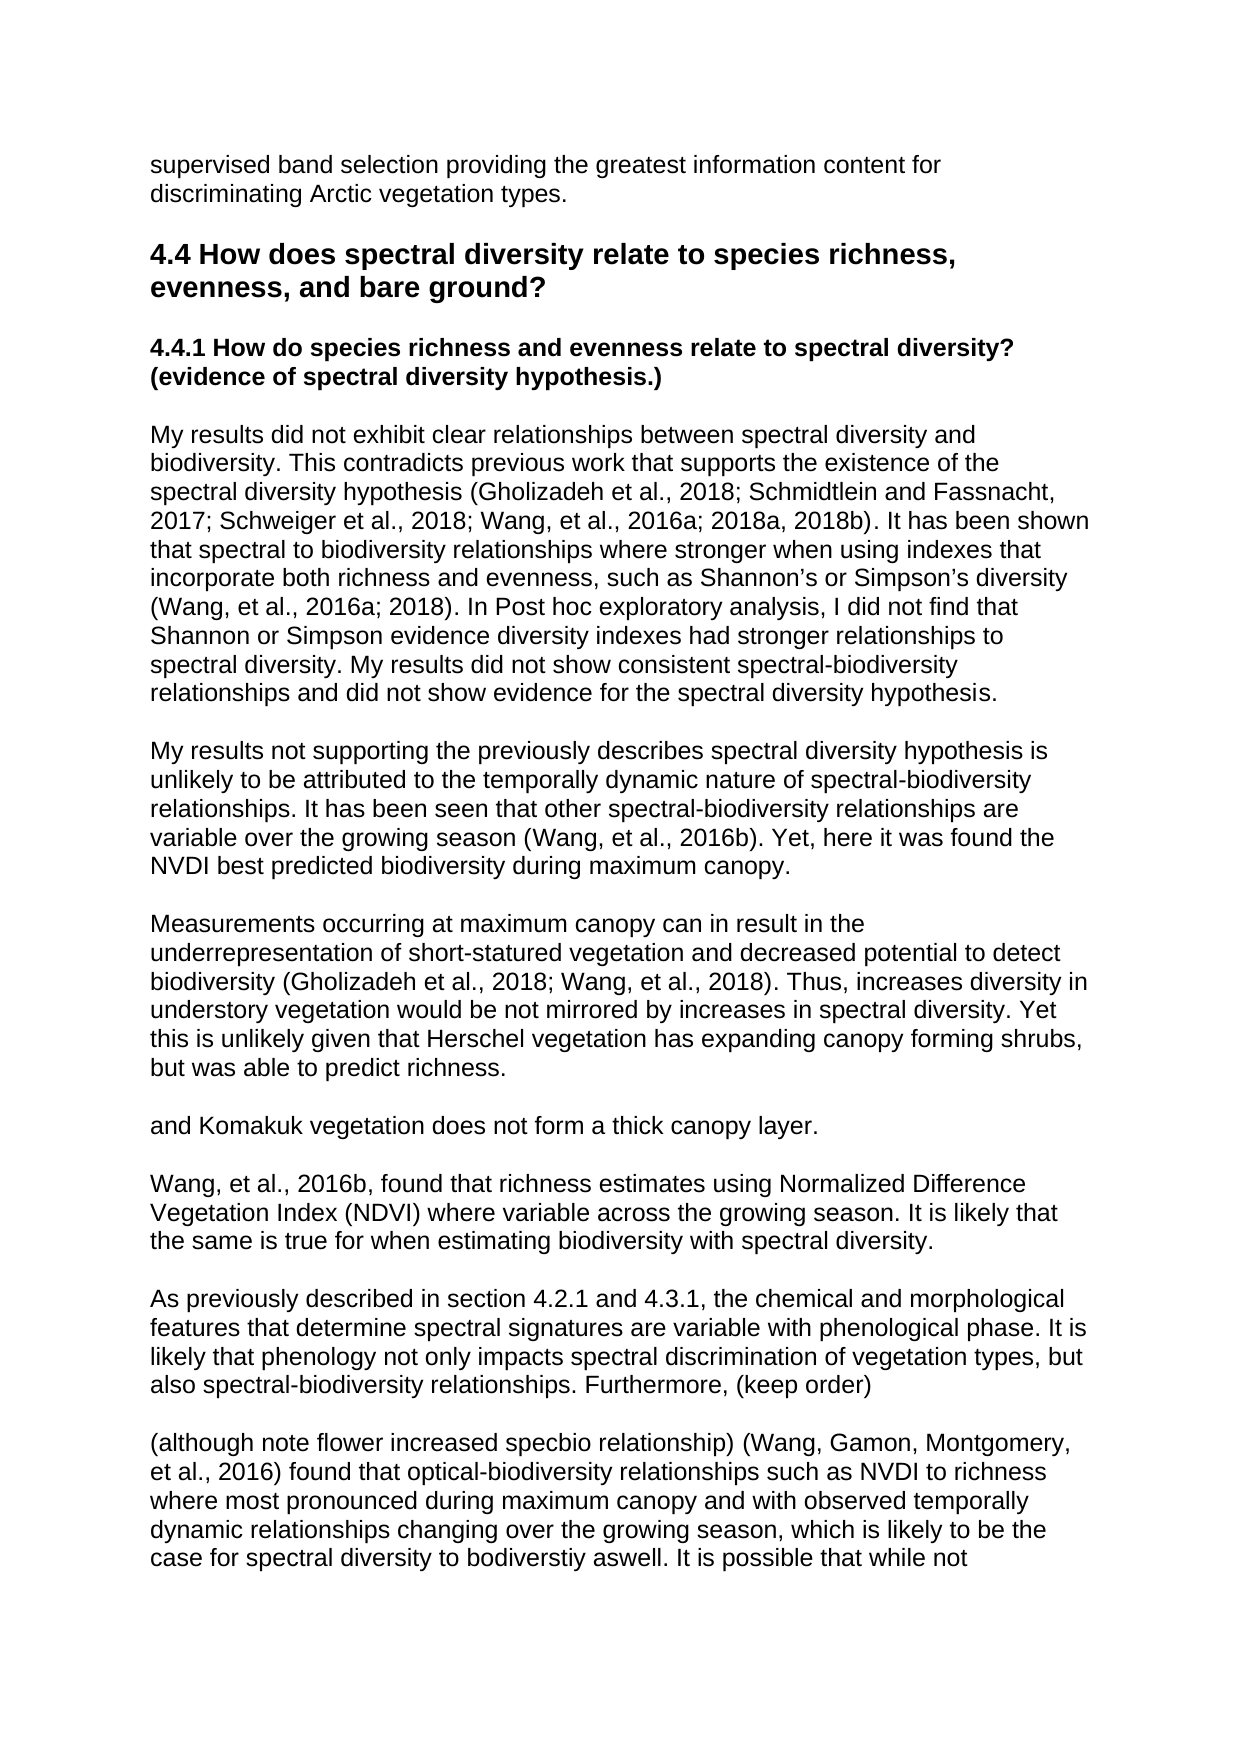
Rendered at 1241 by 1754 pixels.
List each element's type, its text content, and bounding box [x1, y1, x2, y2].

text and Komakuk vegetation does not form a thick canopy layer. [150, 1111, 1090, 1139]
text My results did not exhibit clear relationships between spectral diversity and biodiversity. This contradicts previous work that supports the existence of the spectral diversity hypothesis (Gholizadeh et al., 2018; Schmidtlein and Fassnacht, 2017; Schweiger et al., 2018; Wang, et al., 2016a; 2018a, 2018b). It has been shown that spectral to biodiversity relationships where stronger when using indexes that incorporate both richness and evenness, such as Shannon’s or Simpson’s diversity (Wang, et al., 2016a; 2018). In Post hoc exploratory analysis, I did not find that Shannon or Simpson evidence diversity indexes had stronger relationships to spectral diversity. My results did not show consistent spectral-biodiversity relationships and did not show evidence for the spectral diversity hypothesis. [150, 419, 1090, 707]
text My results not supporting the previously describes spectral diversity hypothesis is unlikely to be attributed to the temporally dynamic nature of spectral-biodiversity relationships. It has been seen that other spectral-biodiversity relationships are variable over the growing season (Wang, et al., 2016b). Yet, here it was found the NVDI best predicted biodiversity during maximum canopy. [150, 736, 1090, 880]
text Measurements occurring at maximum canopy can in result in the underrepresentation of short-statured vegetation and decreased potential to detect biodiversity (Gholizadeh et al., 2018; Wang, et al., 2018). Thus, increases diversity in understory vegetation would be not mirrored by increases in spectral diversity. Yet this is unlikely given that Herschel vegetation has expanding canopy forming shrubs, but was able to predict richness. [150, 909, 1090, 1082]
text 4.4 How does spectral diversity relate to species richness, evenness, and bare ground? [150, 237, 1090, 304]
text 4.4.1 How do species richness and evenness relate to spectral diversity? (evidence of spectral diversity hypothesis.) [150, 333, 1090, 390]
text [150, 1428, 1090, 1572]
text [150, 150, 1090, 207]
text As previously described in section 4.2.1 and 4.3.1, the chemical and morphological features that determine spectral signatures are variable with phenological phase. It is likely that phenology not only impacts spectral discrimination of vegetation types, but also spectral-biodiversity relationships. Furthermore, (keep order) [150, 1284, 1090, 1399]
text Wang, et al., 2016b, found that richness estimates using Normalized Difference Vegetation Index (NDVI) where variable across the growing season. It is likely that the same is true for when estimating biodiversity with spectral diversity. [150, 1169, 1090, 1255]
